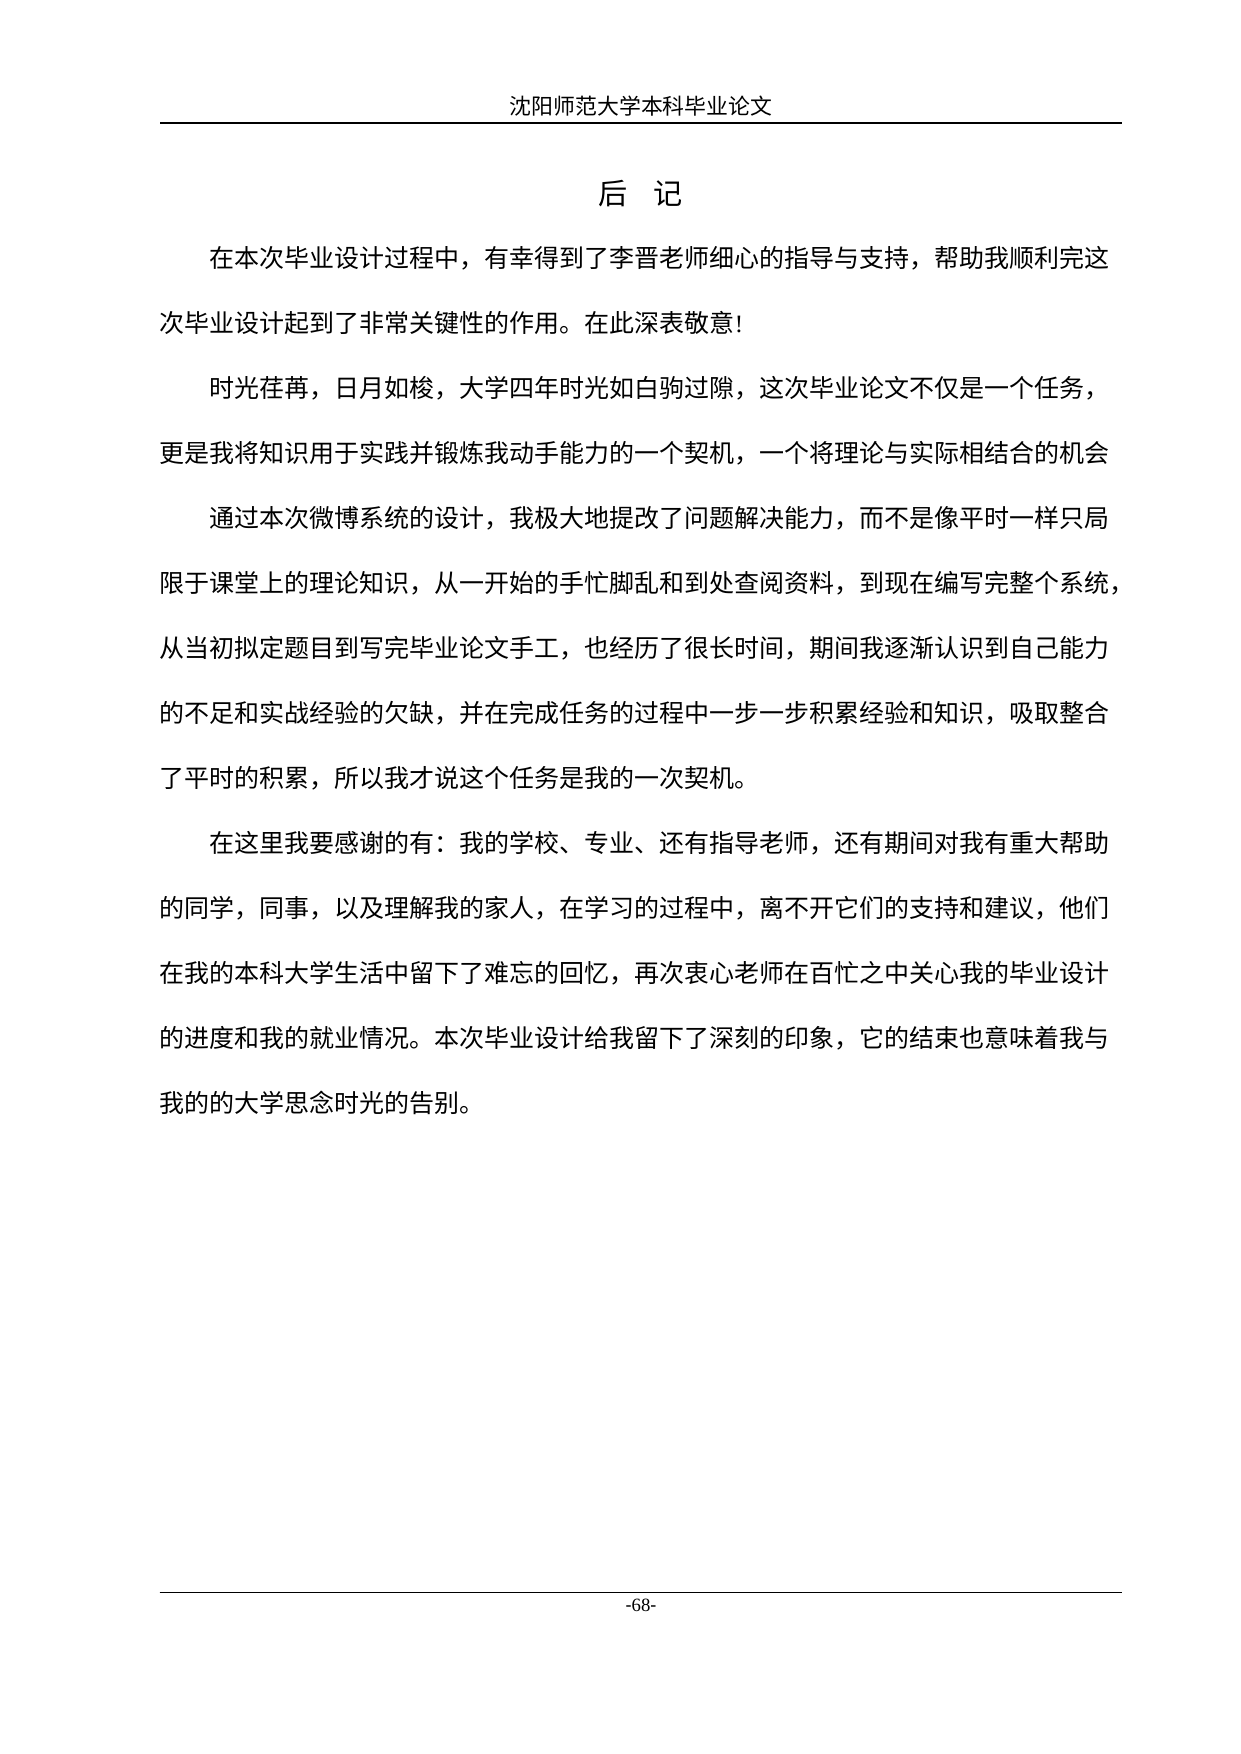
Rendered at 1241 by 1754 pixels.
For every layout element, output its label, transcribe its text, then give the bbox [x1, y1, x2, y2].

text 通过本次微博系统的设计，我极大地提改了问题解决能力，而不是像平时一样只局限于课堂上的理论知识，从一开始的手忙脚乱和到处查阅资料，到现在编写完整个系统，从当初拟定题目到写完毕业论文手工，也经历了很长时间，期间我逐渐认识到自己能力的不足和实战经验的欠缺，并在完成任务的过程中一步一步积累经验和知识，吸取整合了平时的积累，所以我才说这个任务是我的一次契机。 [159, 484, 1122, 809]
text 时光荏苒，日月如梭，大学四年时光如白驹过隙，这次毕业论文不仅是一个任务，更是我将知识用于实践并锻炼我动手能力的一个契机，一个将理论与实际相结合的机会 [159, 354, 1122, 484]
subtitle 后 记 [159, 159, 1122, 224]
text 在这里我要感谢的有：我的学校、专业、还有指导老师，还有期间对我有重大帮助的同学，同事，以及理解我的家人，在学习的过程中，离不开它们的支持和建议，他们在我的本科大学生活中留下了难忘的回忆，再次衷心老师在百忙之中关心我的毕业设计的进度和我的就业情况。本次毕业设计给我留下了深刻的印象，它的结束也意味着我与我的的大学思念时光的告别。 [159, 809, 1122, 1134]
text 在本次毕业设计过程中，有幸得到了李晋老师细心的指导与支持，帮助我顺利完这次毕业设计起到了非常关键性的作用。在此深表敬意! [159, 224, 1122, 354]
